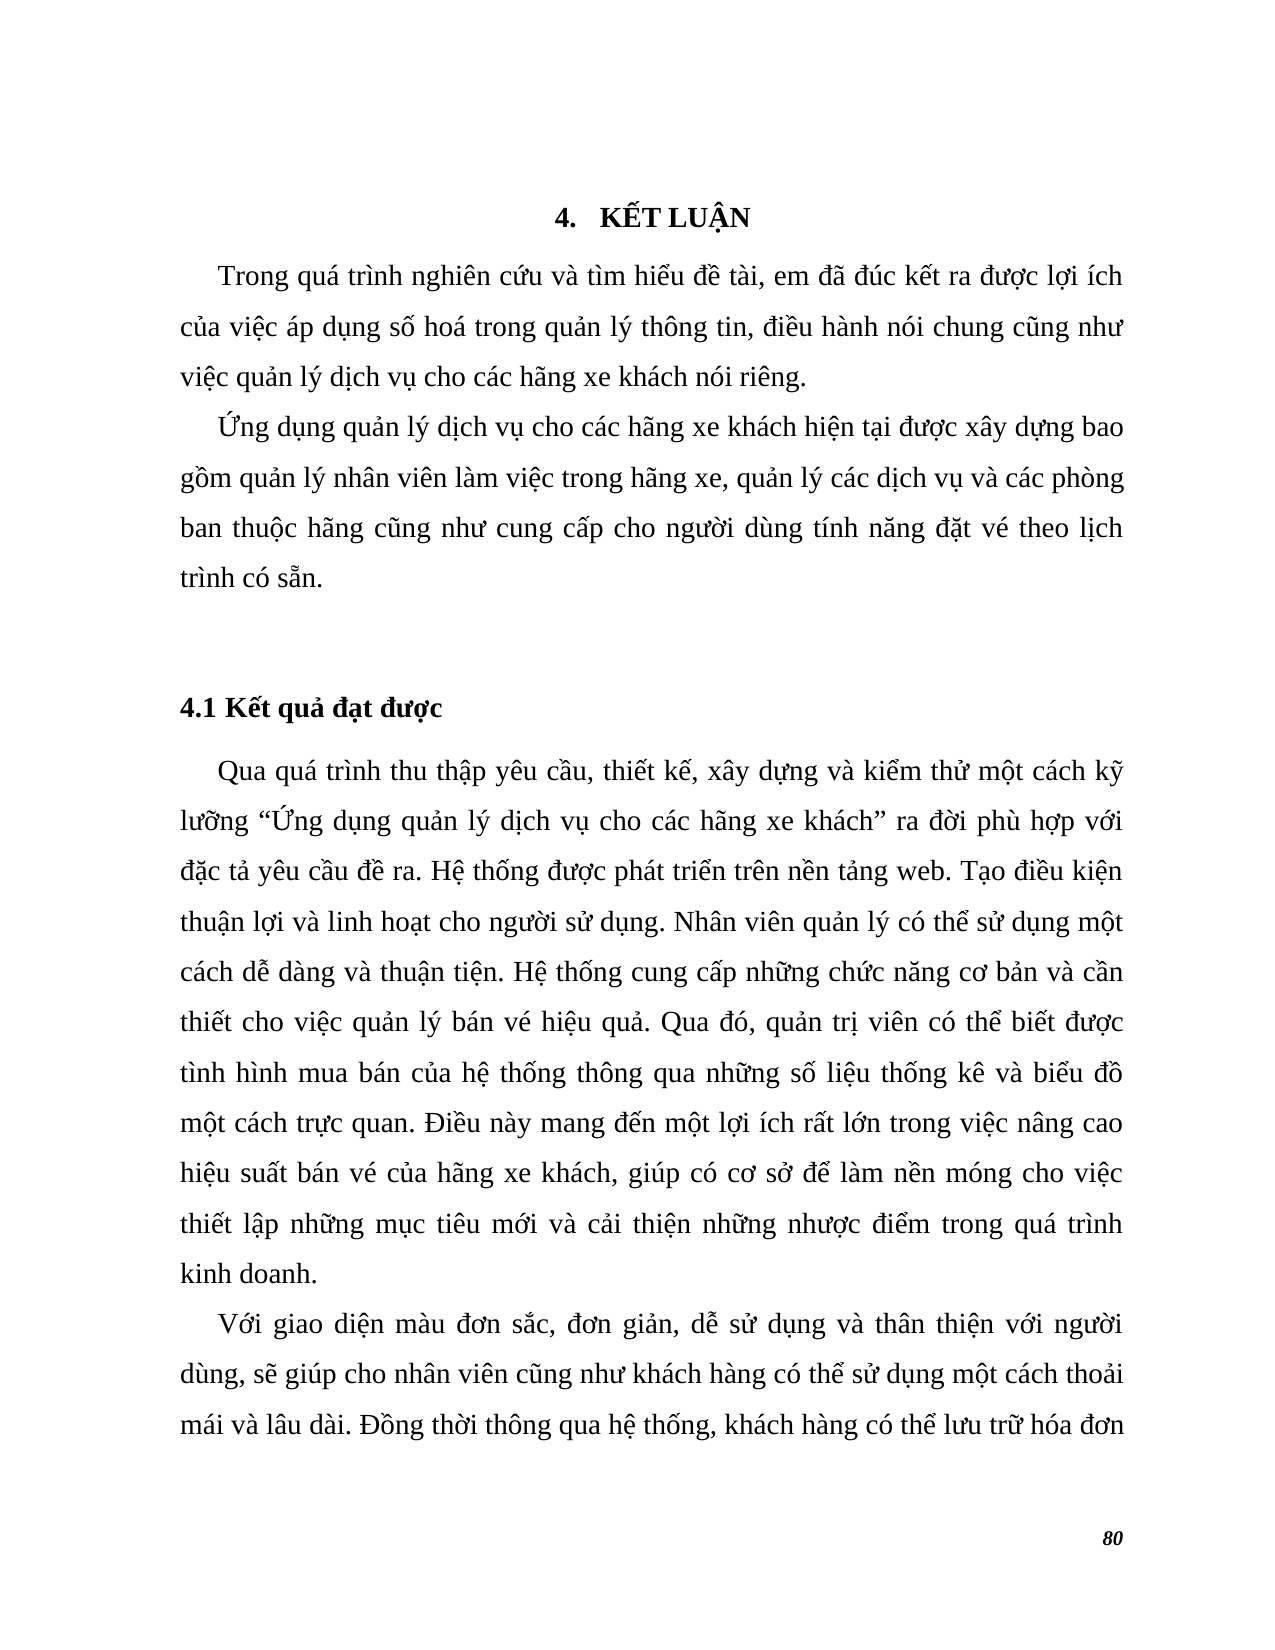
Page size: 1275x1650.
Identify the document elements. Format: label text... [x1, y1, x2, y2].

text Ứng dụng quản lý dịch vụ cho các hãng xe khách hiện tại được xây dựng bao gồm quản lý nhân viên làm việc trong hãng xe, quản lý các dịch vụ và các phòng ban thuộc hãng cũng như cung cấp cho người dùng tính năng đặt vé theo lịch trình có sẵn. [180, 409, 1125, 594]
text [180, 1306, 1125, 1441]
text Trong quá trình nghiên cứu và tìm hiểu đề tài, em đã đúc kết ra được lợi ích của việc áp dụng số hoá trong quản lý thông tin, điều hành nói chung cũng như việc quản lý dịch vụ cho các hãng xe khách nói riêng. [180, 258, 1125, 393]
text Qua quá trình thu thập yêu cầu, thiết kế, xây dựng và kiểm thử một cách kỹ lưỡng “Ứng dụng quản lý dịch vụ cho các hãng xe khách” ra đời phù hợp với đặc tả yêu cầu đề ra. Hệ thống được phát triển trên nền tảng web. Tạo điều kiện thuận lợi và linh hoạt cho người sử dụng. Nhân viên quản lý có thể sử dụng một cách dễ dàng và thuận tiện. Hệ thống cung cấp những chức năng cơ bản và cần thiết cho việc quản lý bán vé hiệu quả. Qua đó, quản trị viên có thể biết được tình hình mua bán của hệ thống thông qua những số liệu thống kê và biểu đồ một cách trực quan. Điều này mang đến một lợi ích rất lớn trong việc nâng cao hiệu suất bán vé của hãng xe khách, giúp có cơ sở để làm nền móng cho việc thiết lập những mục tiêu mới và cải thiện những nhược điểm trong quá trình kinh doanh. [180, 753, 1125, 1289]
subtitle Kết quả đạt được [180, 690, 1125, 724]
subtitle KẾT LUẬN [180, 200, 1125, 233]
